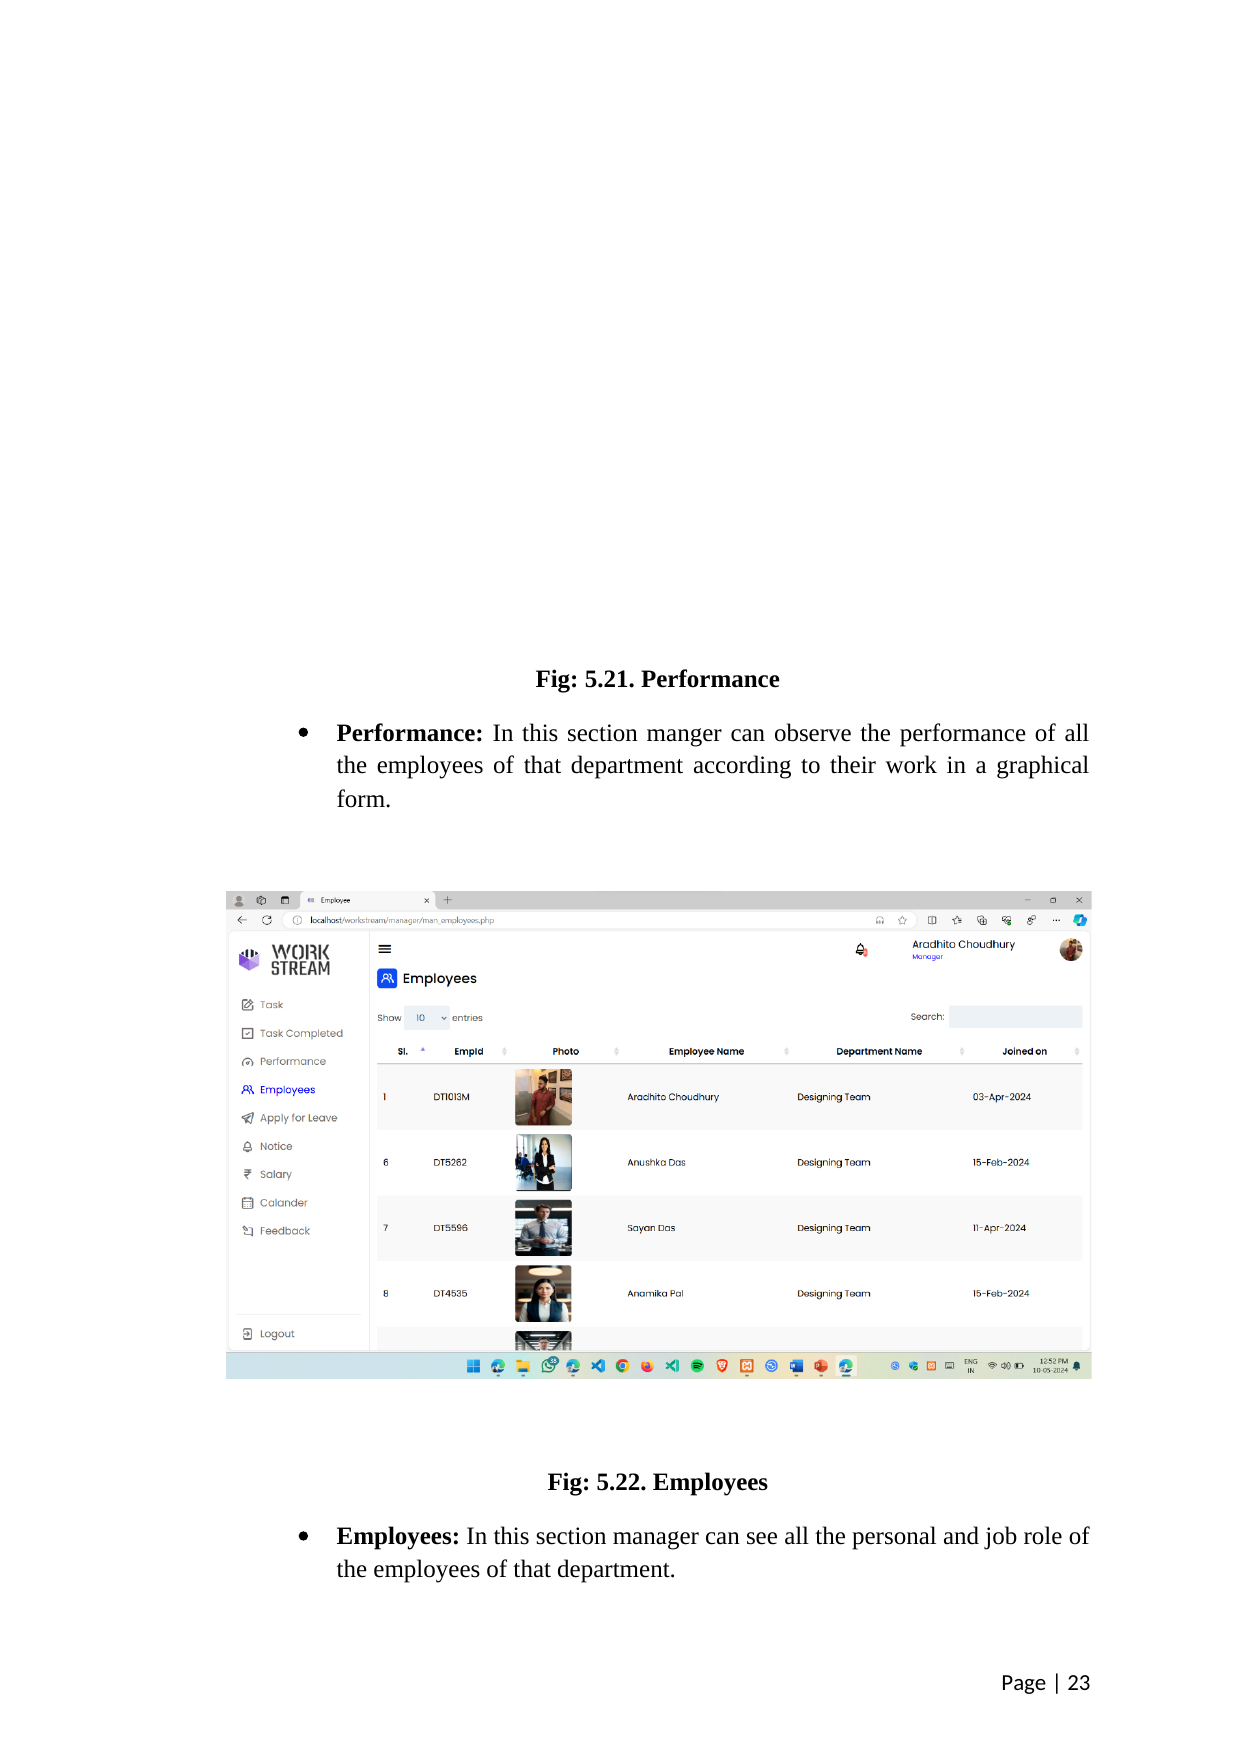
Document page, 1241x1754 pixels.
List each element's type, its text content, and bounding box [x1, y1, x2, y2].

text Fig: 5.21. Performance [225, 664, 1090, 692]
text Fig: 5.22. Employees [225, 1467, 1090, 1496]
list Performance: In this section manger can observe the performance of all the employees of that department according to their work in a graphical form. [299, 718, 1090, 812]
picture [226, 891, 1092, 1379]
list Employees: In this section manager can see all the personal and job role of the employees of that department. [299, 1521, 1090, 1583]
